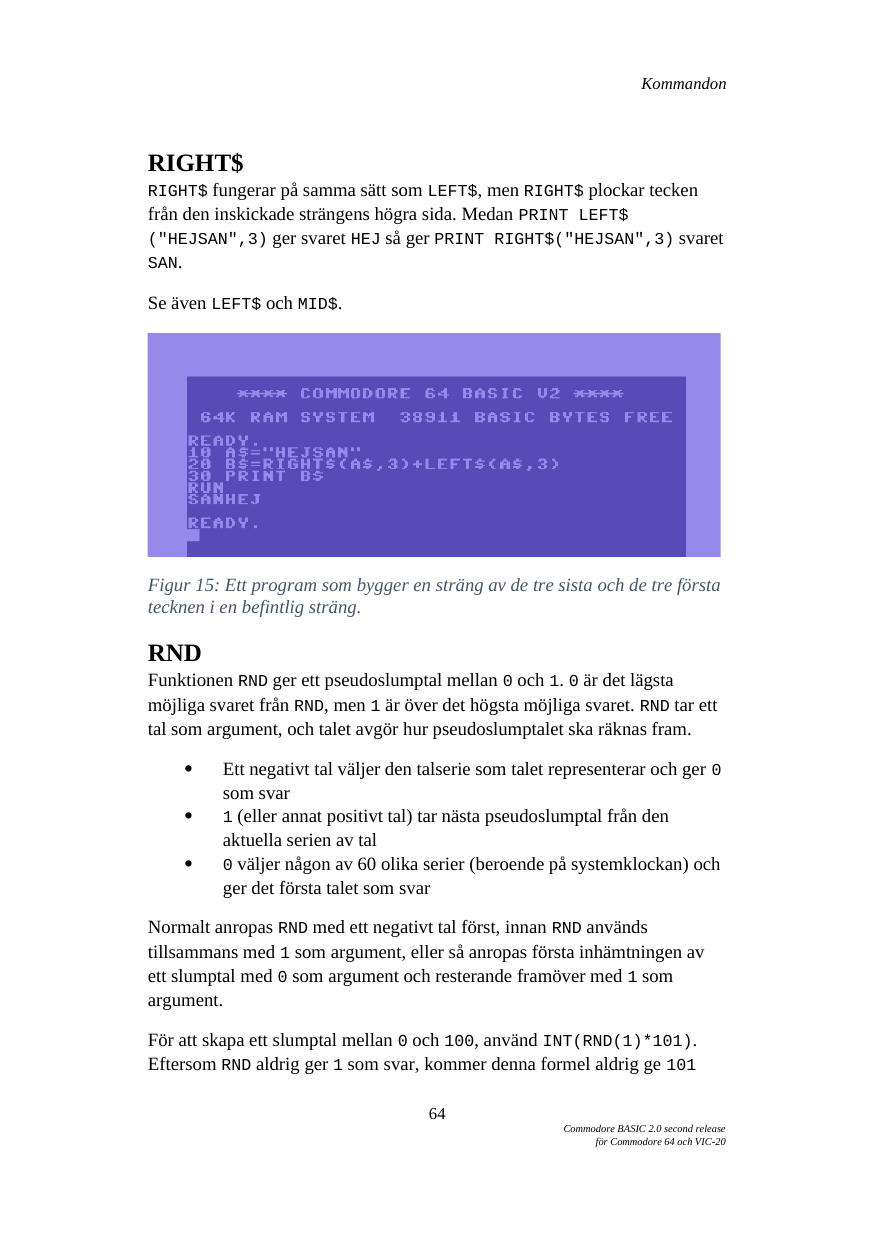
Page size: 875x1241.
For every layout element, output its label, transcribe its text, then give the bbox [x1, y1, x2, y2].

text RIGHT$ fungerar på samma sätt som LEFT$, men RIGHT$ plockar tecken från den inskickade strängens högra sida. Medan PRINT LEFT$("HEJSAN",3) ger svaret HEJ så ger PRINT RIGHT$("HEJSAN",3) svaret SAN. [148, 179, 726, 274]
text Normalt anropas RND med ett negativt tal först, innan RND används tillsammans med 1 som argument, eller så anropas första inhämtningen av ett slumptal med 0 som argument och resterande framöver med 1 som argument. [148, 916, 726, 1011]
text Se även LEFT$ och MID$. [148, 292, 726, 315]
text Funktionen RND ger ett pseudoslumptal mellan 0 och 1. 0 är det lägsta möjliga svaret från RND, men 1 är över det högsta möjliga svaret. RND tar ett tal som argument, och talet avgör hur pseudoslumptalet ska räknas fram. [148, 669, 726, 739]
list 1 (eller annat positivt tal) tar nästa pseudoslumptal från den aktuella serien av tal [185, 805, 726, 851]
picture [147, 333, 721, 557]
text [148, 1029, 726, 1076]
list 0 väljer någon av 60 olika serier (beroende på systemklockan) och ger det första talet som svar [185, 852, 726, 898]
subtitle RND [148, 638, 726, 667]
text Figur 15: Ett program som bygger en sträng av de tre sista och de tre första tecknen i en befintlig sträng. [148, 574, 726, 617]
subtitle RIGHT$ [148, 148, 726, 176]
list Ett negativt tal väljer den talserie som talet representerar och ger 0 som svar [185, 758, 726, 803]
